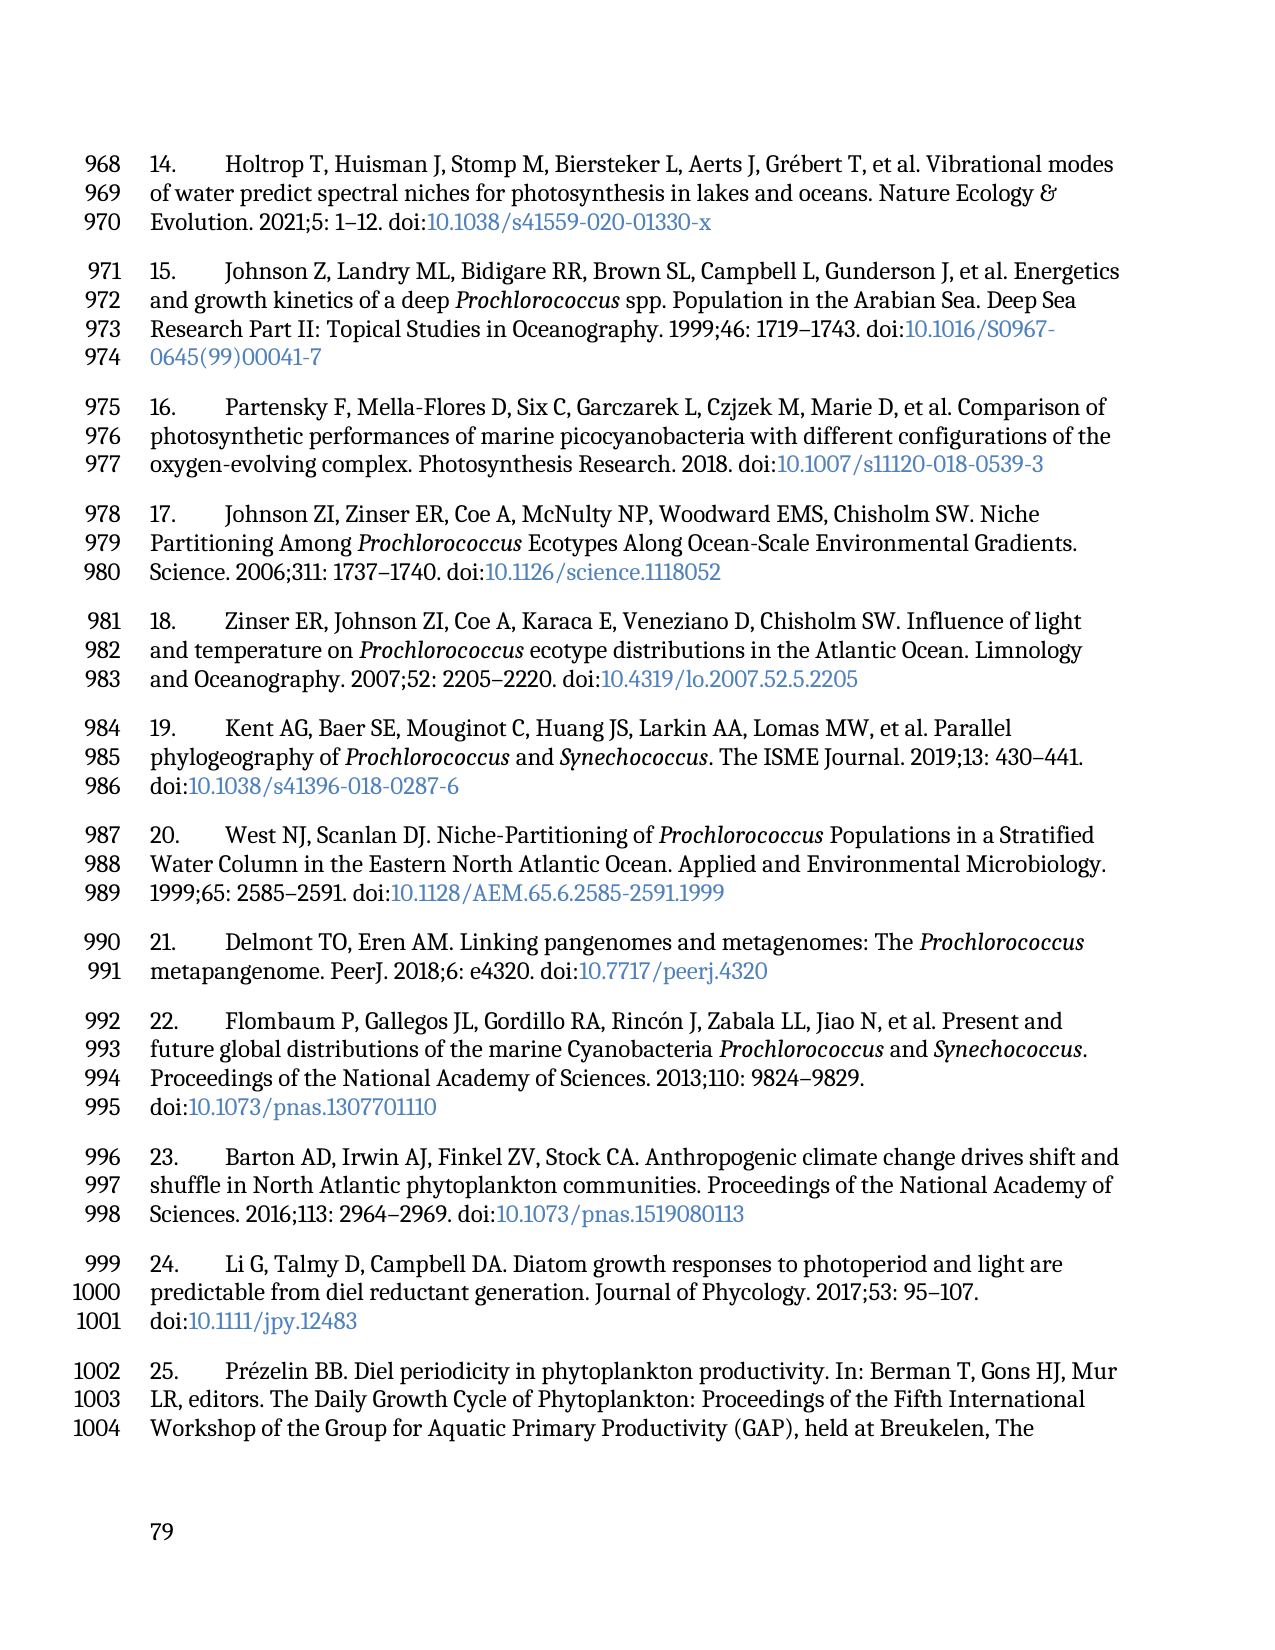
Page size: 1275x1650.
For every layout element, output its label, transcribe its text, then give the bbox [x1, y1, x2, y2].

text 16. Partensky F, Mella-Flores D, Six C, Garczarek L, Czjzek M, Marie D, et al. Comparison of photosynthetic performances of marine picocyanobacteria with different configurations of the oxygen-evolving complex. Photosynthesis Research. 2018. doi:10.1007/s11120-018-0539-3 [150, 393, 1125, 479]
text 23. Barton AD, Irwin AJ, Finkel ZV, Stock CA. Anthropogenic climate change drives shift and shuffle in North Atlantic phytoplankton communities. Proceedings of the National Academy of Sciences. 2016;113: 2964–2969. doi:10.1073/pnas.1519080113 [150, 1142, 1125, 1229]
text 21. Delmont TO, Eren AM. Linking pangenomes and metagenomes: The Prochlorococcus metapangenome. PeerJ. 2018;6: e4320. doi:10.7717/peerj.4320 [150, 928, 1125, 986]
text 17. Johnson ZI, Zinser ER, Coe A, McNulty NP, Woodward EMS, Chisholm SW. Niche Partitioning Among Prochlorococcus Ecotypes Along Ocean-Scale Environmental Gradients. Science. 2006;311: 1737–1740. doi:10.1126/science.1118052 [150, 500, 1125, 586]
text 22. Flombaum P, Gallegos JL, Gordillo RA, Rincón J, Zabala LL, Jiao N, et al. Present and future global distributions of the marine Cyanobacteria Prochlorococcus and Synechococcus. Proceedings of the National Academy of Sciences. 2013;110: 9824–9829. doi:10.1073/pnas.1307701110 [150, 1007, 1125, 1122]
text 18. Zinser ER, Johnson ZI, Coe A, Karaca E, Veneziano D, Chisholm SW. Influence of light and temperature on Prochlorococcus ecotype distributions in the Atlantic Ocean. Limnology and Oceanography. 2007;52: 2205–2220. doi:10.4319/lo.2007.52.5.2205 [150, 607, 1125, 693]
text 24. Li G, Talmy D, Campbell DA. Diatom growth responses to photoperiod and light are predictable from diel reductant generation. Journal of Phycology. 2017;53: 95–107. doi:10.1111/jpy.12483 [150, 1249, 1125, 1336]
text 15. Johnson Z, Landry ML, Bidigare RR, Brown SL, Campbell L, Gunderson J, et al. Energetics and growth kinetics of a deep Prochlorococcus spp. Population in the Arabian Sea. Deep Sea Research Part II: Topical Studies in Oceanography. 1999;46: 1719–1743. doi:10.1016/S0967-0645(99)00041-7 [150, 257, 1125, 372]
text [150, 1357, 1125, 1443]
text 14. Holtrop T, Huisman J, Stomp M, Biersteker L, Aerts J, Grébert T, et al. Vibrational modes of water predict spectral niches for photosynthesis in lakes and oceans. Nature Ecology & Evolution. 2021;5: 1–12. doi:10.1038/s41559-020-01330-x [150, 150, 1125, 236]
text 19. Kent AG, Baer SE, Mouginot C, Huang JS, Larkin AA, Lomas MW, et al. Parallel phylogeography of Prochlorococcus and Synechococcus. The ISME Journal. 2019;13: 430–441. doi:10.1038/s41396-018-0287-6 [150, 714, 1125, 800]
text 20. West NJ, Scanlan DJ. Niche-Partitioning of Prochlorococcus Populations in a Stratified Water Column in the Eastern North Atlantic Ocean. Applied and Environmental Microbiology. 1999;65: 2585–2591. doi:10.1128/AEM.65.6.2585-2591.1999 [150, 821, 1125, 907]
